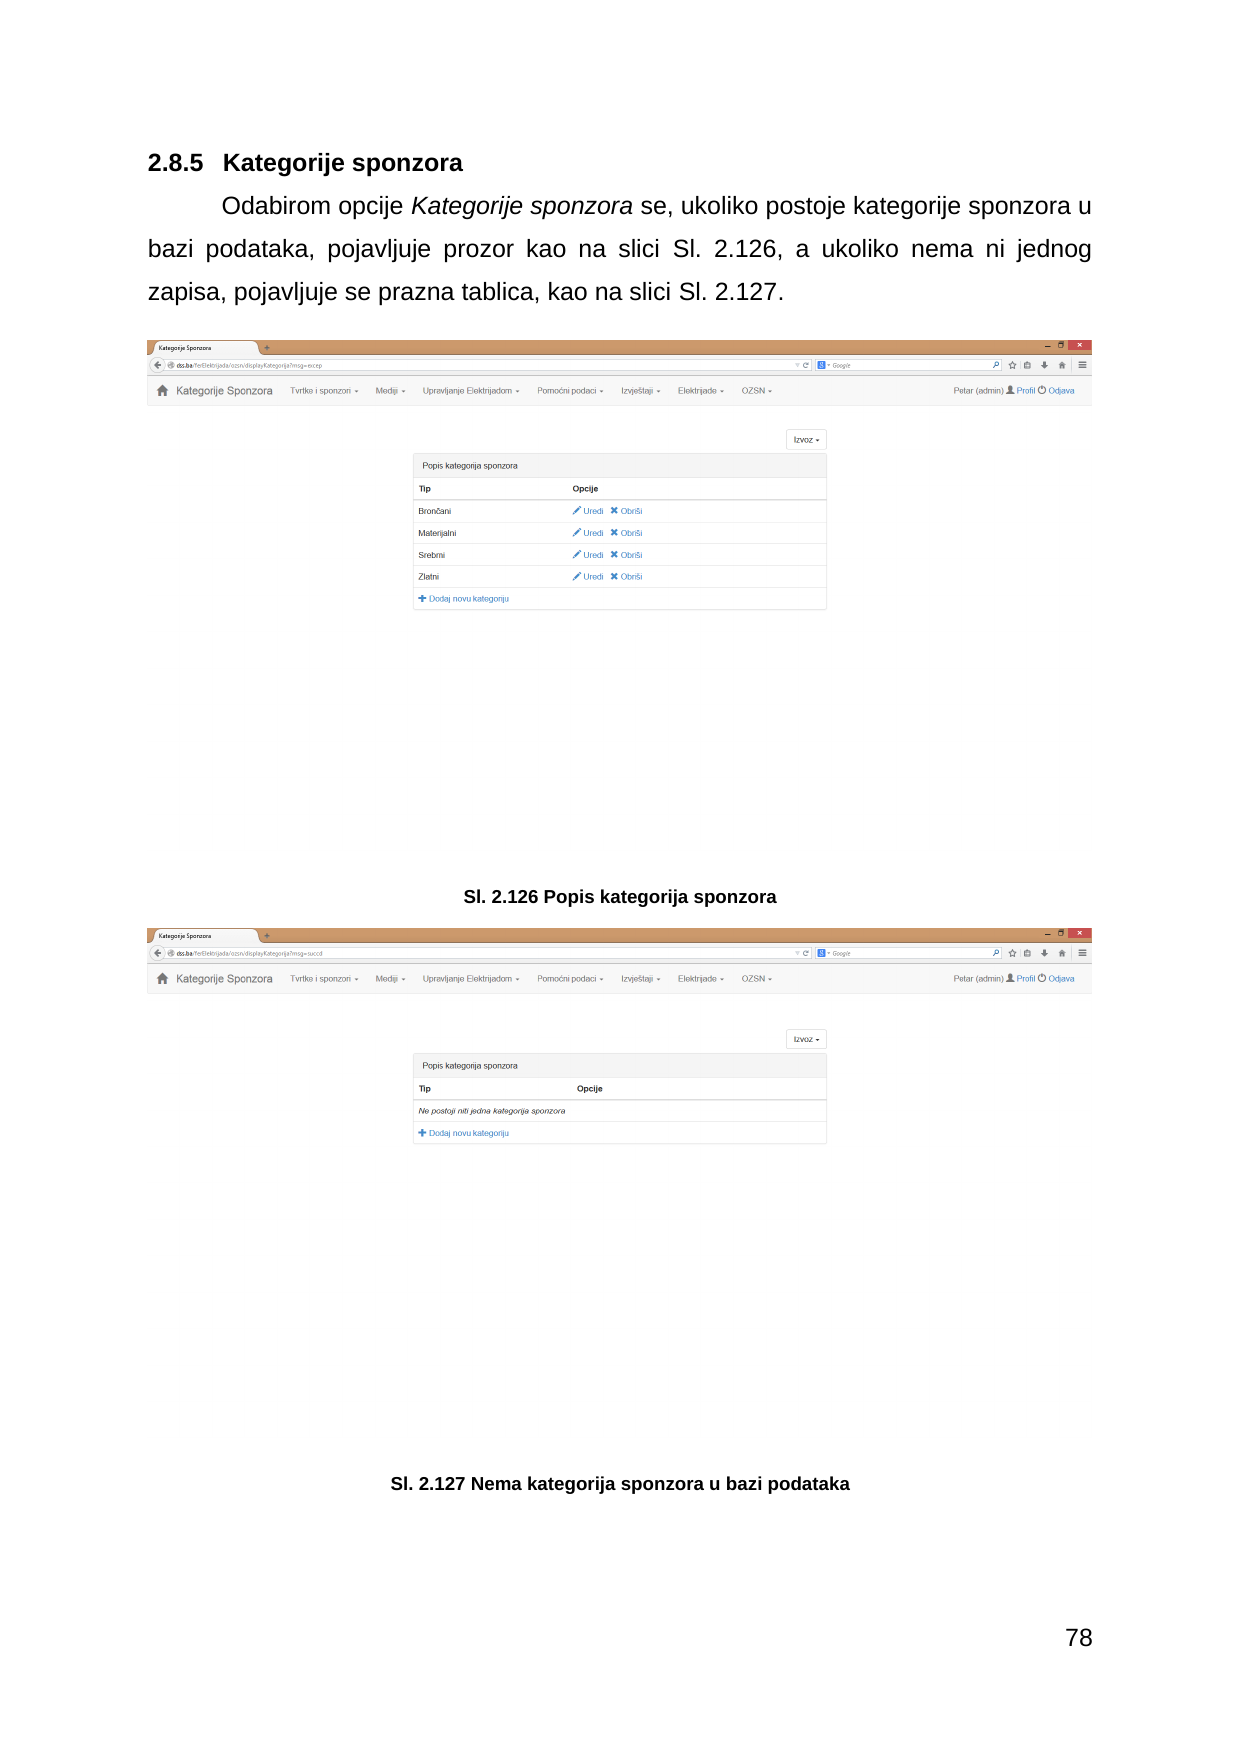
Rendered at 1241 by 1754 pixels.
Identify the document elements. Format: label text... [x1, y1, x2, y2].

picture [147, 340, 1092, 851]
picture [147, 928, 1092, 1438]
text Sl. 2.127 Nema kategorija sponzora u bazi podataka [148, 1472, 1093, 1494]
text Sl. 2.126 Popis kategorija sponzora [148, 886, 1093, 908]
subtitle Kategorije sponzora [148, 148, 1093, 176]
text Odabirom opcije Kategorije sponzora se, ukoliko postoje kategorije sponzora u bazi podataka, pojavljuje prozor kao na slici Sl. 2.67, a ukoliko nema ni jednog zapisa, pojavljuje se prazna tablica, kao na slici Sl. 2.68. [148, 191, 1093, 306]
